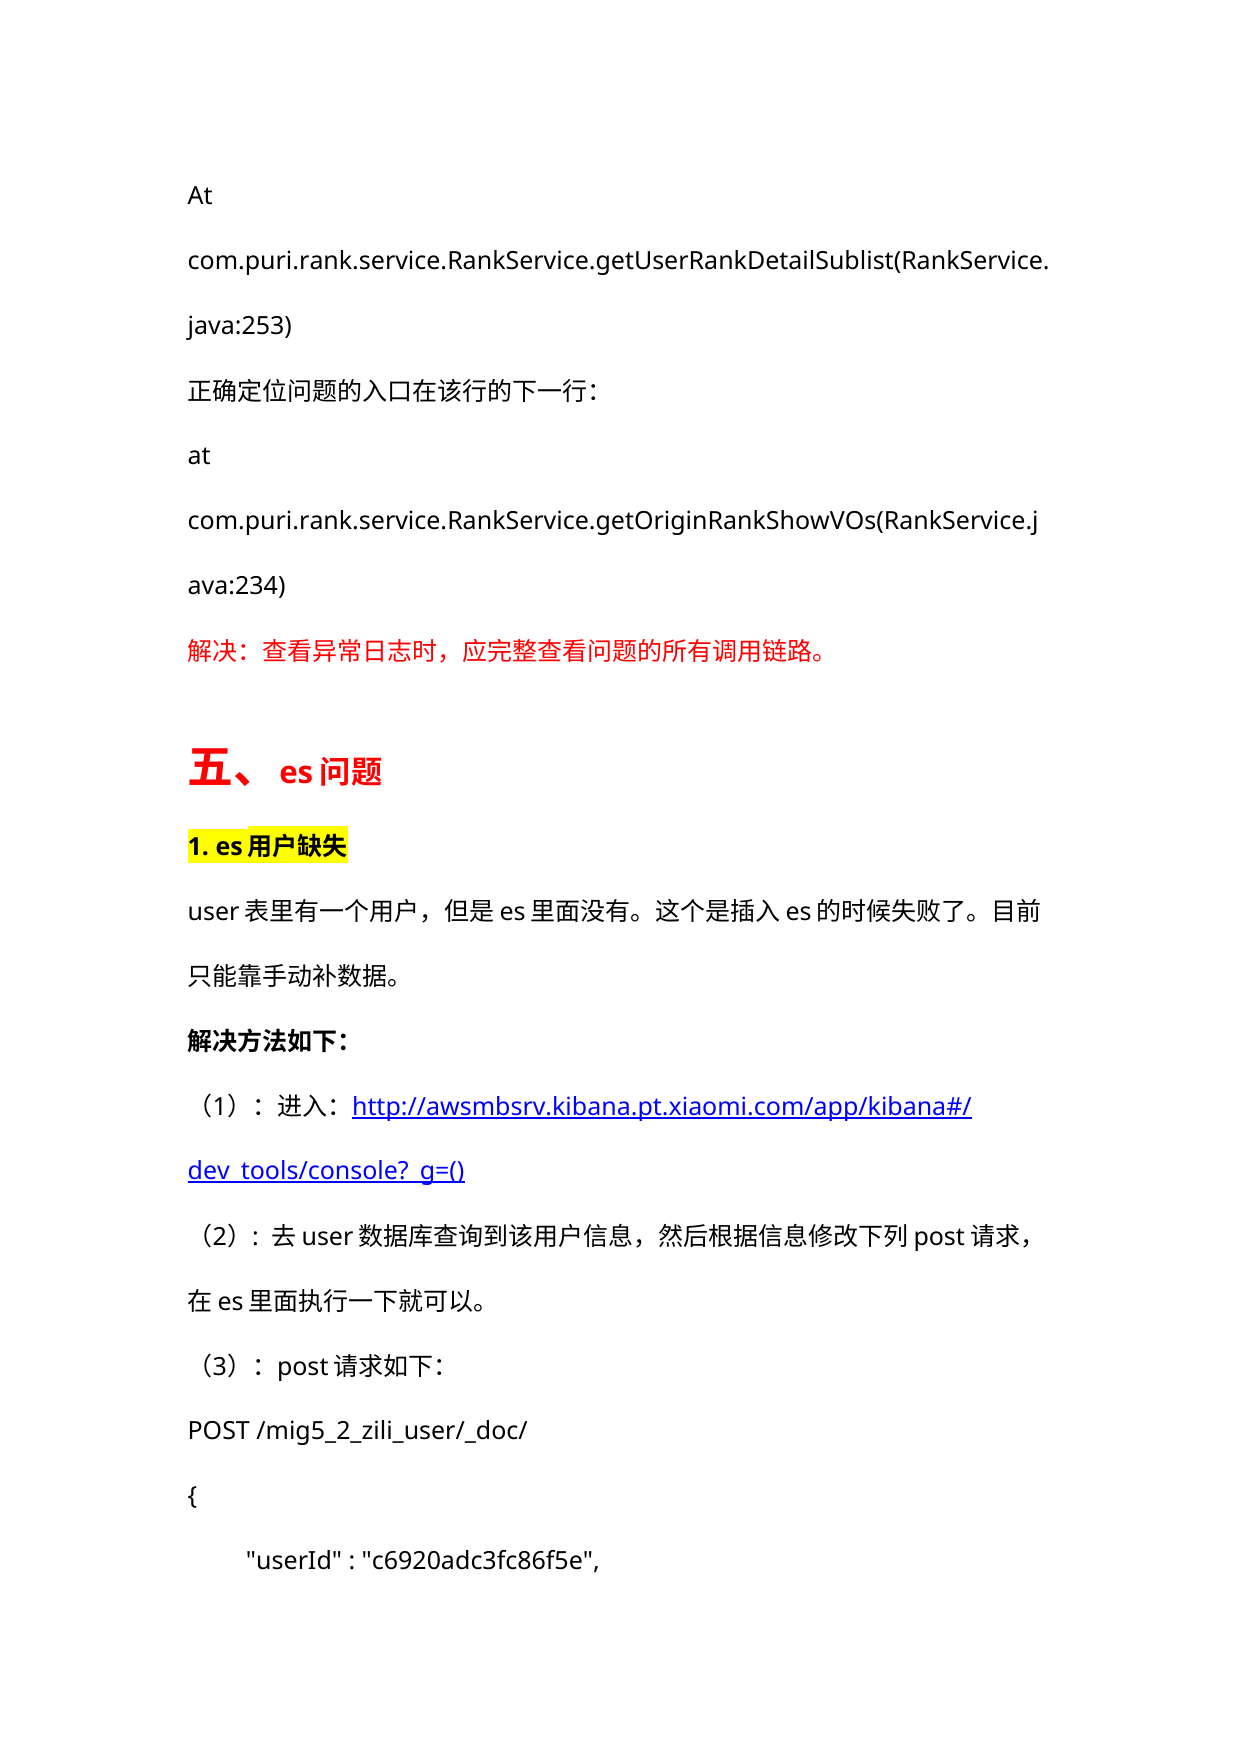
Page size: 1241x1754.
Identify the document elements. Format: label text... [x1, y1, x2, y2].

text （2）: 去user数据库查询到该用户信息，然后根据信息修改下列post请求，在es里面执行一下就可以。 [187, 1202, 1053, 1332]
text POST /mig5_2_zili_user/_doc/ [187, 1397, 1053, 1462]
text user表里有一个用户，但是es里面没有。这个是插入es的时候失败了。目前只能靠手动补数据。 [187, 877, 1053, 1007]
text { [187, 1462, 1053, 1527]
text "userId" : "c6920adc3fc86f5e", [187, 1527, 1053, 1592]
text at com.puri.rank.service.RankService.getOriginRankShowVOs(RankService.java:234) [187, 422, 1053, 617]
text 解决方法如下： [187, 1007, 1053, 1072]
text At com.puri.rank.service.RankService.getUserRankDetailSublist(RankService.java:253) [187, 162, 1053, 357]
text 正确定位问题的入口在该行的下一行： [187, 357, 1053, 422]
subtitle 五、es问题 [187, 714, 1053, 812]
text （1）：进入：http://awsmbsrv.kibana.pt.xiaomi.com/app/kibana#/dev_tools/console?_g=() [187, 1072, 1053, 1202]
subtitle 1. es用户缺失 [187, 812, 1053, 877]
text 解决：查看异常日志时，应完整查看问题的所有调用链路。 [187, 617, 1053, 682]
text （3）：post请求如下： [187, 1332, 1053, 1397]
